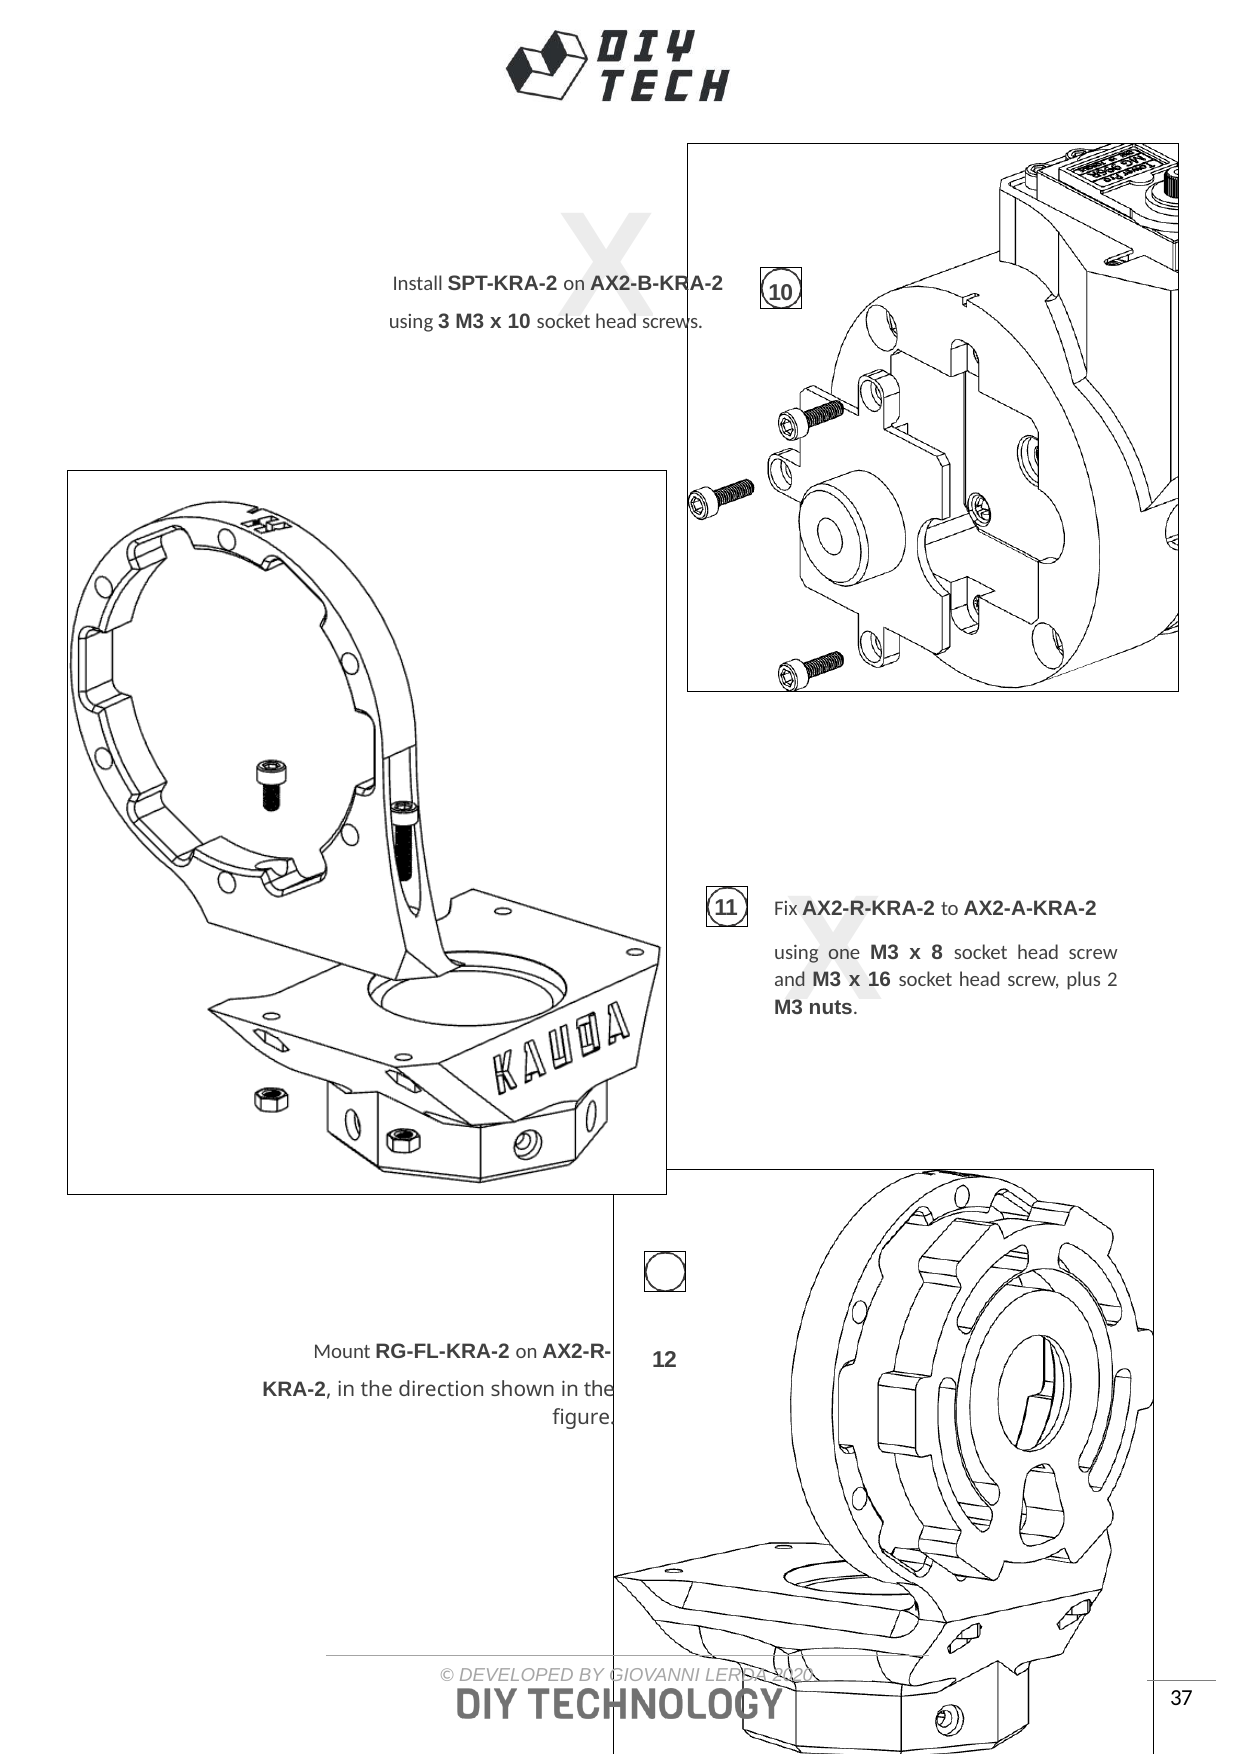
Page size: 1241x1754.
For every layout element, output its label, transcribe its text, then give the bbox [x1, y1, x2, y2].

picture [502, 29, 731, 102]
picture [614, 1170, 1153, 1338]
picture [688, 296, 1178, 312]
text using 3 M3 x 10 socket head screws. [388, 312, 1207, 332]
text using one M3 x 8 socket head screw and M3 x 16 socket head screw, plus 2 M3 nuts. [774, 939, 1118, 1019]
picture [688, 332, 1178, 691]
text KRA-2, in the direction shown in the [35, 1380, 615, 1400]
picture [707, 887, 747, 926]
picture [761, 296, 801, 308]
picture [688, 144, 1178, 271]
text Install SPT-KRA-2 on AX2-B-KRA-2 10 [392, 271, 1207, 296]
text figure. [35, 1402, 615, 1430]
picture [457, 1363, 1153, 1754]
text 11 Fix AX2-R-KRA-2 to AX2-A-KRA-2 [714, 894, 1207, 920]
text Mount RG-FL-KRA-2 on AX2-R- 12 [313, 1338, 1207, 1363]
picture [68, 471, 666, 1194]
